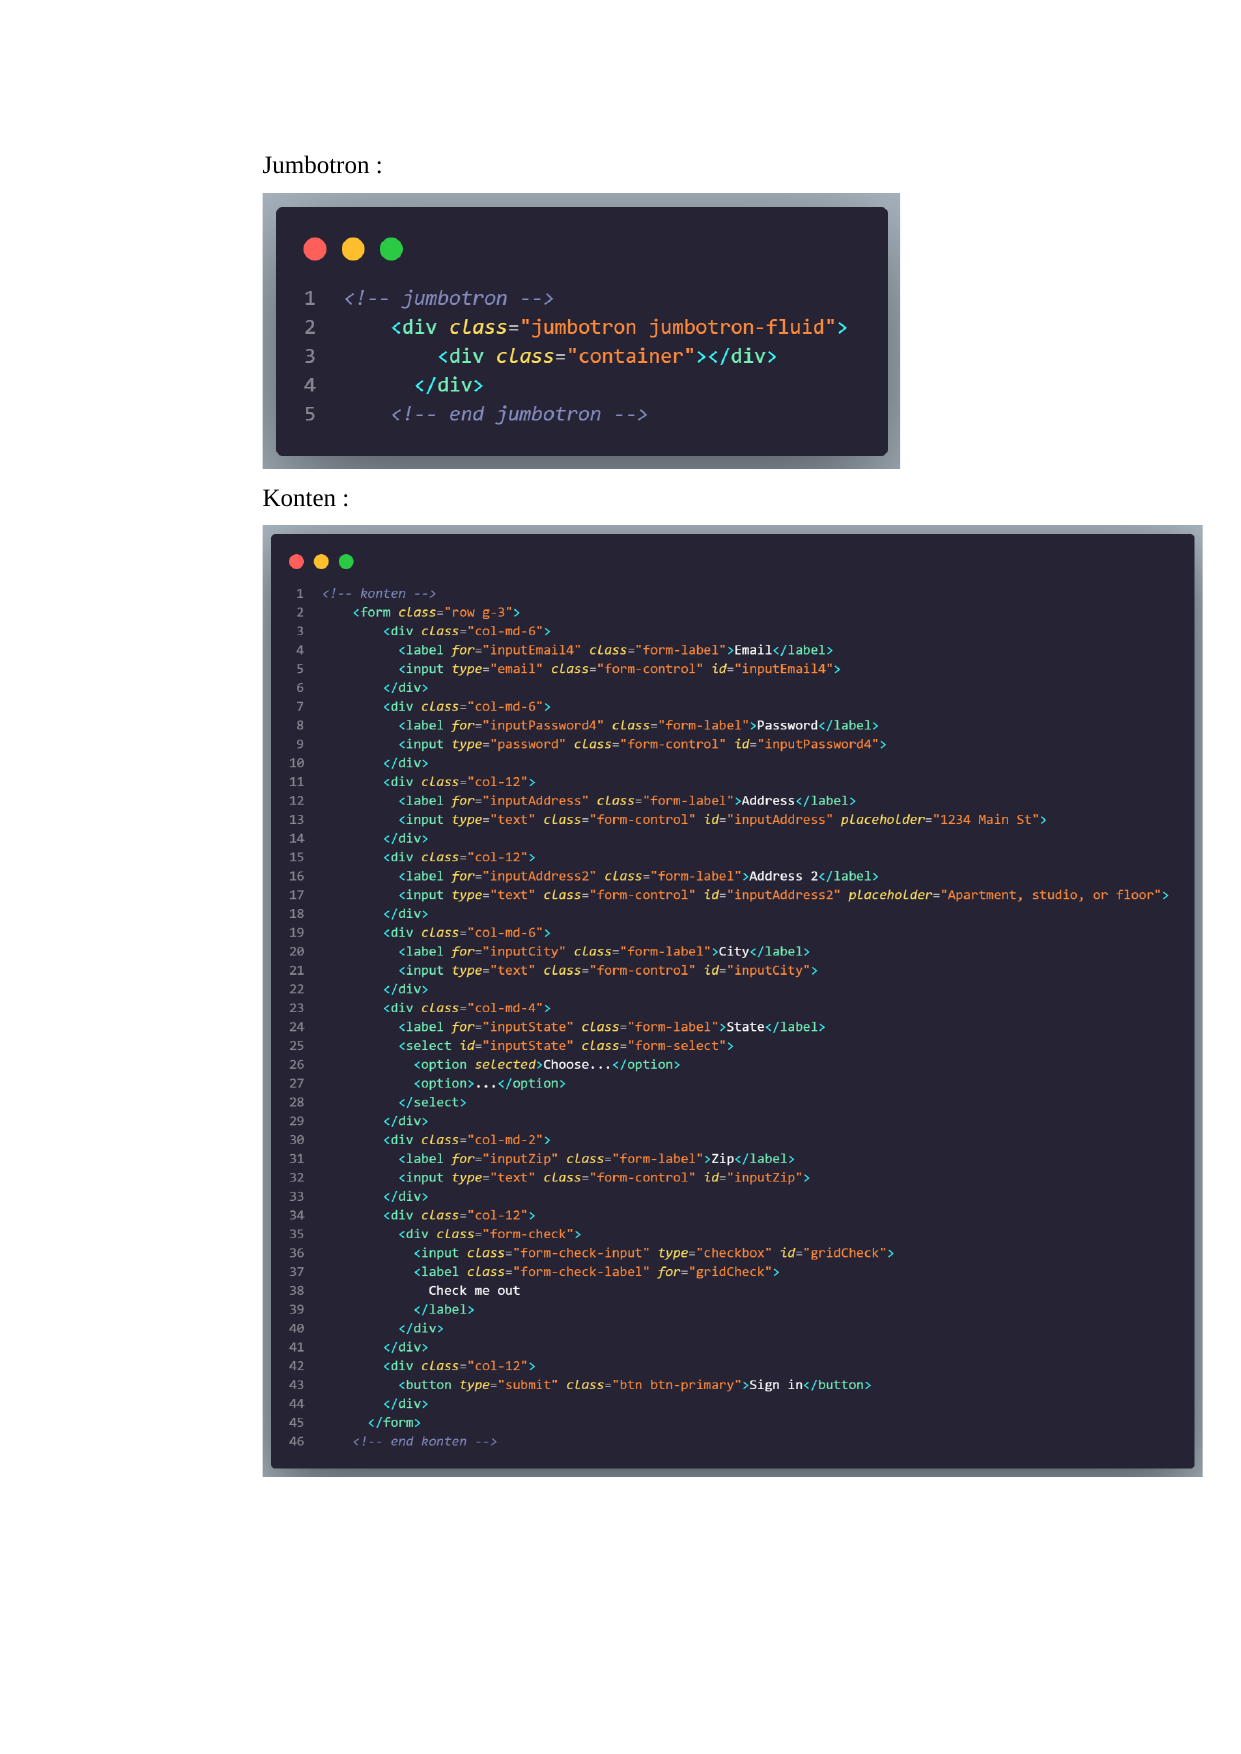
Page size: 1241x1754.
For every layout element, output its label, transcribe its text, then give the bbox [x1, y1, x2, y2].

picture [262, 193, 901, 469]
picture [262, 525, 1203, 1477]
list Konten : [262, 483, 1090, 511]
list Jumbotron : [262, 150, 1090, 179]
